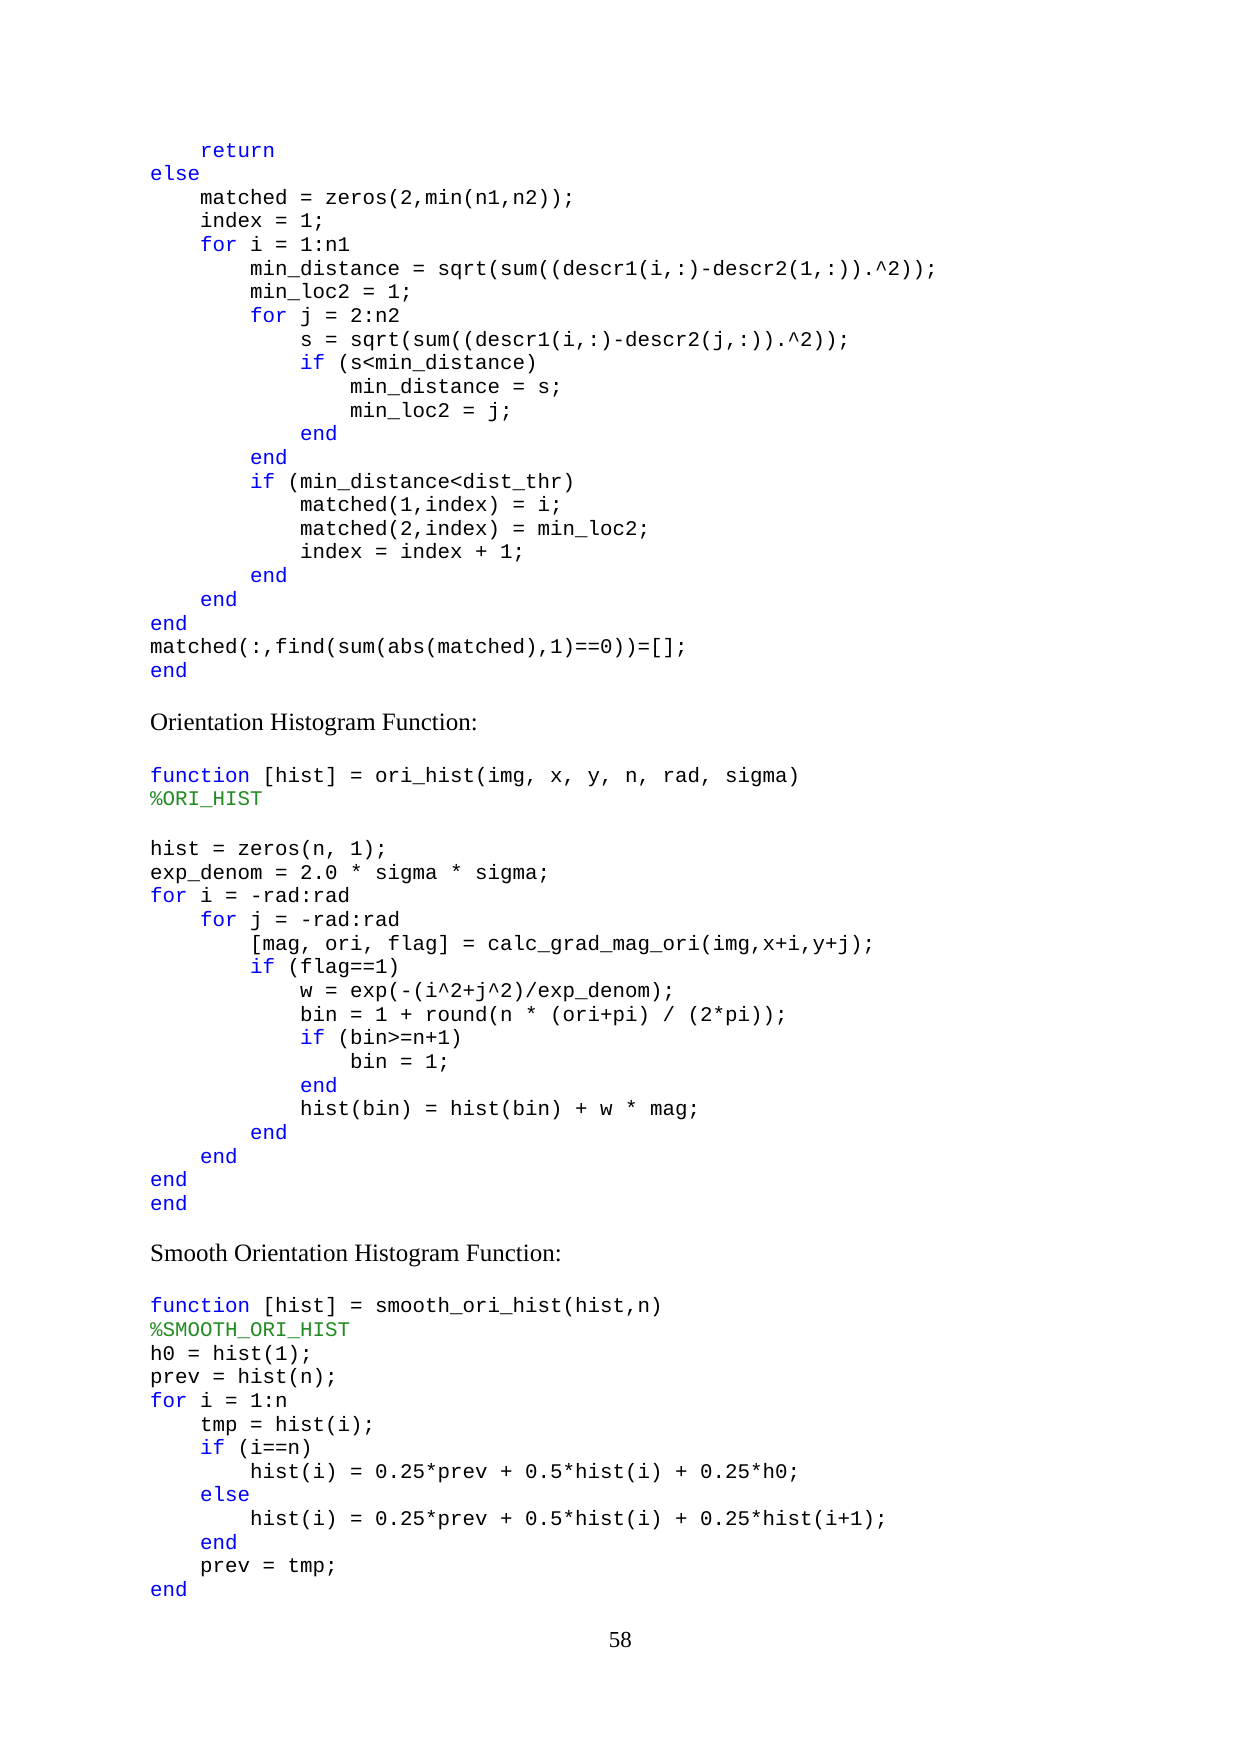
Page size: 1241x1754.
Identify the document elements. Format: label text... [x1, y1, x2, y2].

text for j = -rad:rad [150, 909, 1176, 933]
text for i = -rad:rad [150, 886, 1176, 909]
text end [150, 612, 1176, 636]
text end [150, 565, 1176, 589]
text end [150, 1169, 1176, 1193]
text min_distance = s; [150, 376, 1176, 400]
text hist(i) = 0.25*prev + 0.5*hist(i) + 0.25*hist(i+1); [150, 1508, 1176, 1532]
text function [hist] = ori_hist(img, x, y, n, rad, sigma) [150, 764, 1176, 788]
text s = sqrt(sum((descr1(i,:)-descr2(j,:)).^2)); [150, 329, 1176, 352]
text index = 1; [150, 211, 1176, 234]
text [mag, ori, flag] = calc_grad_mag_ori(img,x+i,y+j); [150, 933, 1176, 956]
text if (i==n) [150, 1437, 1176, 1461]
text h0 = hist(1); [150, 1343, 1176, 1366]
text end [150, 1532, 1176, 1555]
text if (min_distance<dist_thr) [150, 471, 1176, 494]
text end [150, 1122, 1176, 1146]
text function [hist] = smooth_ori_hist(hist,n) [150, 1295, 1176, 1319]
text bin = 1; [150, 1051, 1176, 1075]
text end [150, 589, 1176, 612]
text hist = zeros(n, 1); [150, 838, 1176, 862]
text Smooth Orientation Histogram Function: [150, 1238, 1176, 1267]
text bin = 1 + round(n * (ori+pi) / (2*pi)); [150, 1004, 1176, 1027]
text matched(2,index) = min_loc2; [150, 518, 1176, 542]
text if (bin>=n+1) [150, 1027, 1176, 1051]
text %SMOOTH_ORI_HIST [150, 1319, 1176, 1343]
text tmp = hist(i); [150, 1413, 1176, 1437]
text index = index + 1; [150, 542, 1176, 565]
text matched = zeros(2,min(n1,n2)); [150, 187, 1176, 211]
text if (s<min_distance) [150, 352, 1176, 376]
text hist(i) = 0.25*prev + 0.5*hist(i) + 0.25*h0; [150, 1461, 1176, 1484]
text hist(bin) = hist(bin) + w * mag; [150, 1098, 1176, 1122]
text min_loc2 = 1; [150, 281, 1176, 305]
text %ORI_HIST [150, 788, 1176, 812]
text prev = tmp; [150, 1555, 1176, 1579]
text end [150, 1579, 1176, 1603]
text return [150, 139, 1176, 163]
text end [150, 1146, 1176, 1169]
text end [150, 447, 1176, 471]
text if (flag==1) [150, 956, 1176, 980]
text w = exp(-(i^2+j^2)/exp_denom); [150, 980, 1176, 1004]
text else [150, 1484, 1176, 1508]
text matched(:,find(sum(abs(matched),1)==0))=[]; [150, 636, 1176, 660]
text matched(1,index) = i; [150, 494, 1176, 518]
text prev = hist(n); [150, 1366, 1176, 1390]
text end [150, 1193, 1176, 1217]
text end [150, 423, 1176, 447]
text end [150, 660, 1176, 683]
text for j = 2:n2 [150, 305, 1176, 329]
text else [150, 163, 1176, 187]
text end [150, 1075, 1176, 1098]
text min_distance = sqrt(sum((descr1(i,:)-descr2(1,:)).^2)); [150, 258, 1176, 281]
text exp_denom = 2.0 * sigma * sigma; [150, 862, 1176, 886]
text for i = 1:n1 [150, 234, 1176, 258]
text min_loc2 = j; [150, 400, 1176, 423]
text for i = 1:n [150, 1390, 1176, 1413]
text Orientation Histogram Function: [150, 707, 1176, 736]
